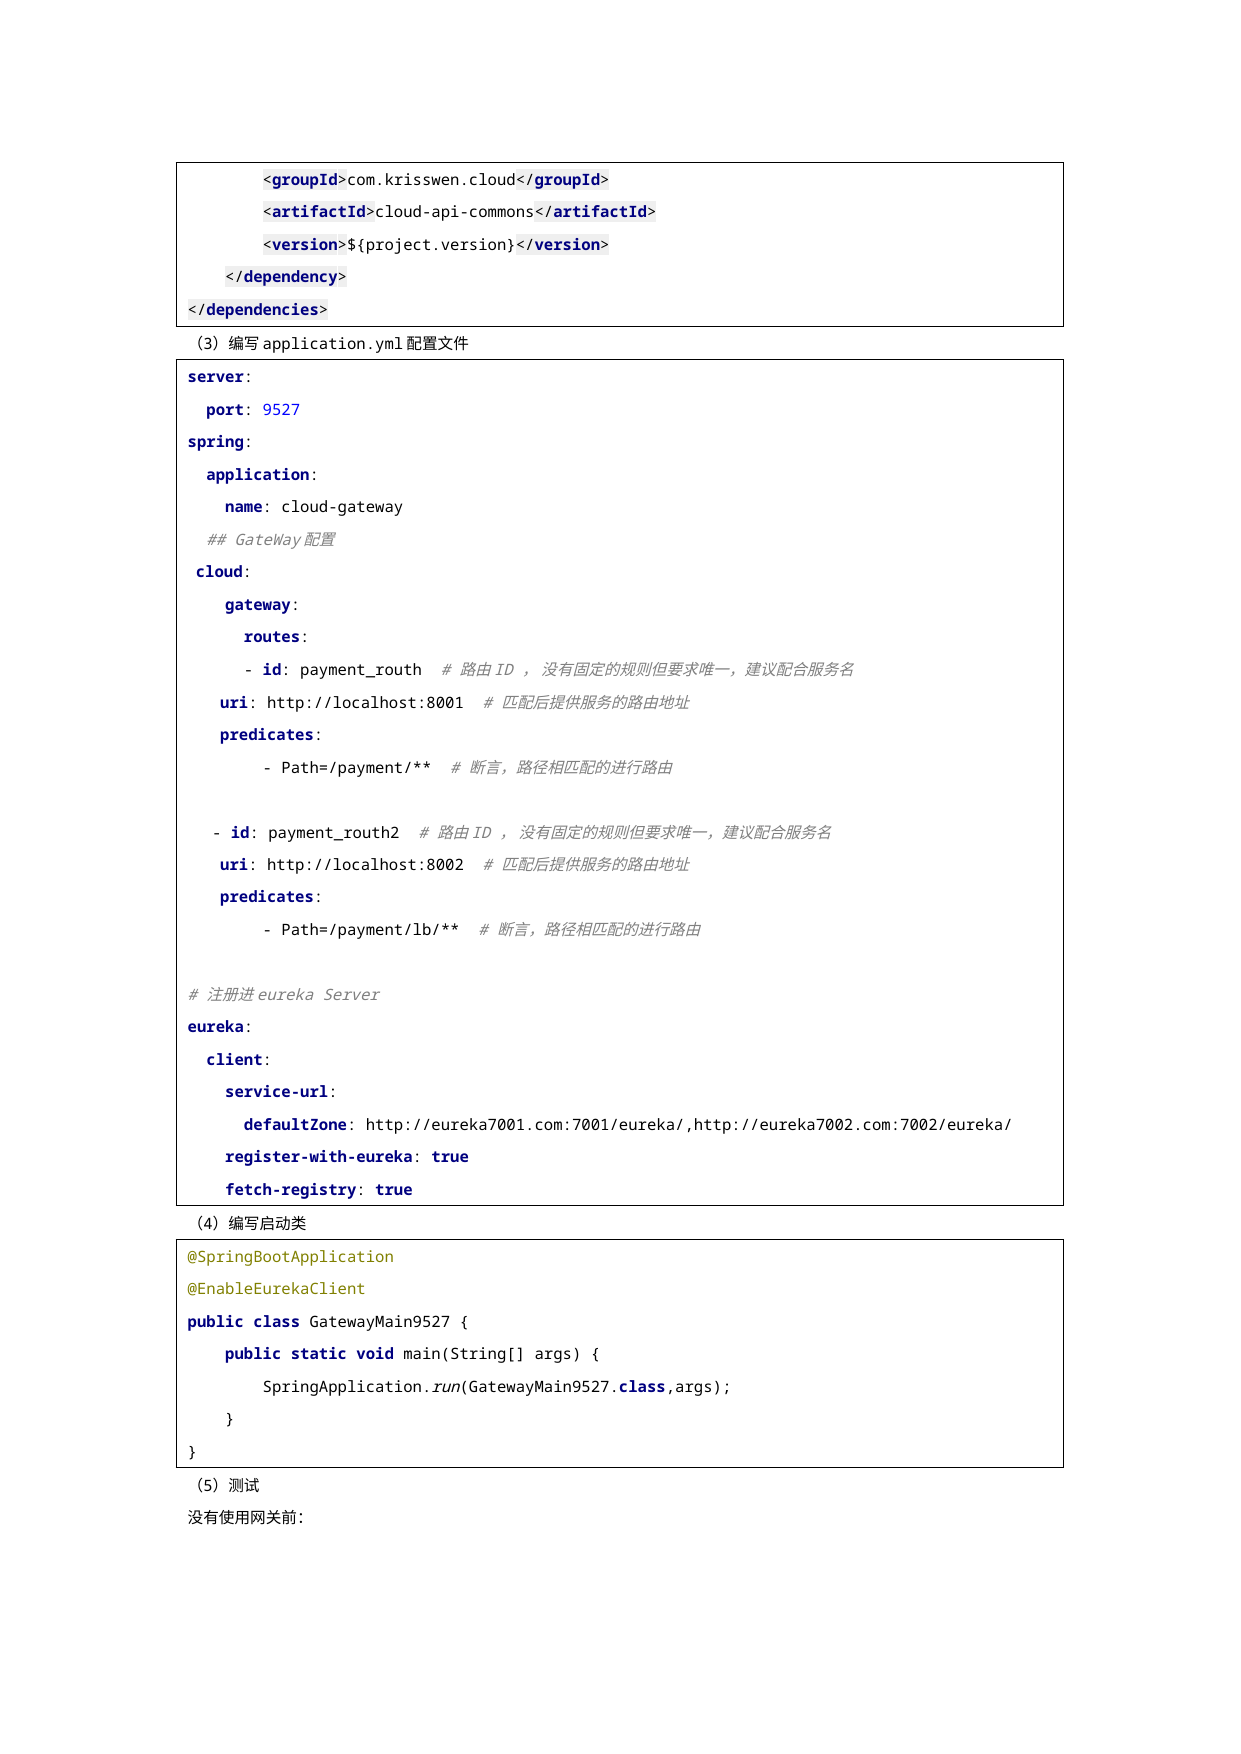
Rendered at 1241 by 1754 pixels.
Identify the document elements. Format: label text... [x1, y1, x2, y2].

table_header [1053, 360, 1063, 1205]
text （5）测试 [187, 1468, 1053, 1501]
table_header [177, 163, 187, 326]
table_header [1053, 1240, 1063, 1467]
text 没有使用网关前： [187, 1501, 1053, 1533]
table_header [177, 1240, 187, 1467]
text （4）编写启动类 [187, 1206, 1053, 1239]
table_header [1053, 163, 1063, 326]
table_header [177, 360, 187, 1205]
text （3）编写application.yml配置文件 [187, 327, 1053, 359]
